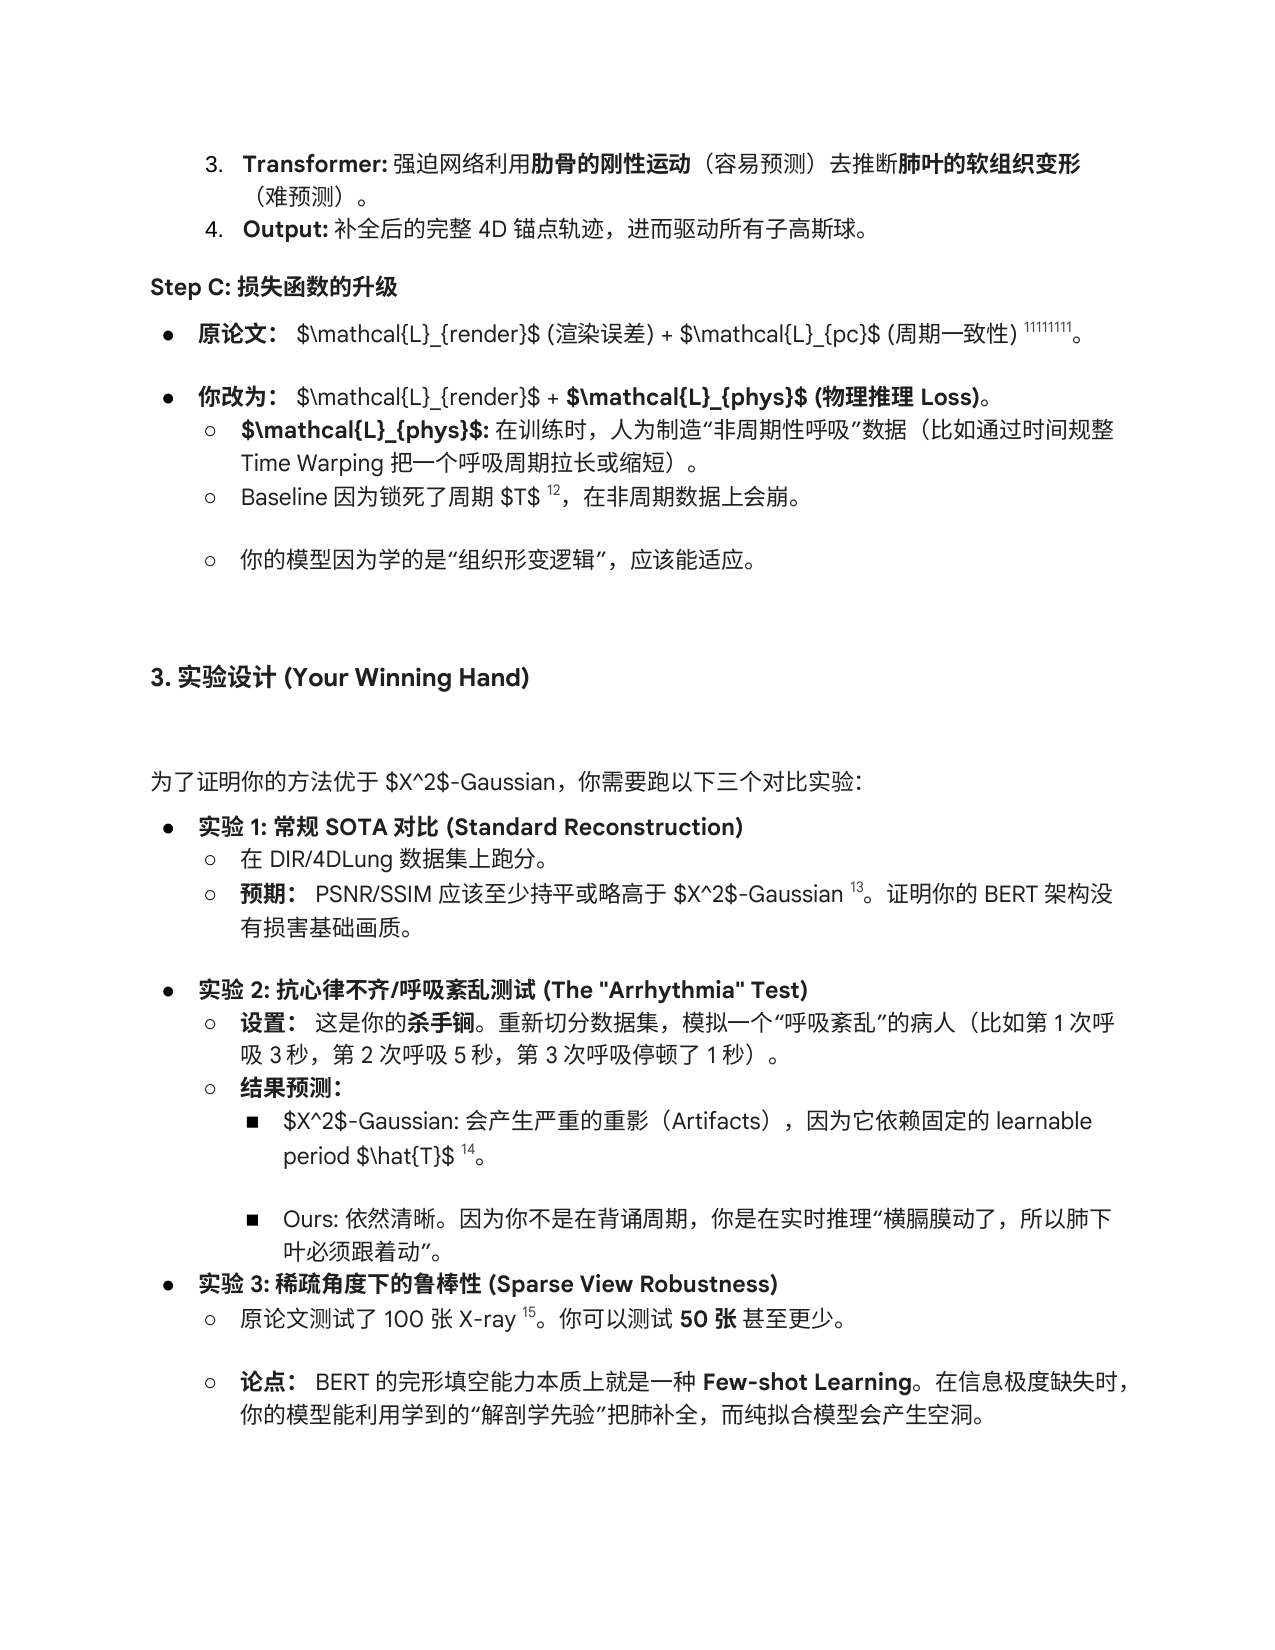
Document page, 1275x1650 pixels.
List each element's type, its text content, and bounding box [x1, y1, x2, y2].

text Step C: 损失函数的升级 [150, 273, 1125, 302]
list $\mathcal{L}_{phys}$: 在训练时，人为制造“非周期性呼吸”数据（比如通过时间规整 Time Warping 把一个呼吸周期拉长或缩短）。 [203, 416, 1125, 477]
subtitle 3. 实验设计 (Your Winning Hand) [150, 662, 1125, 693]
list 结果预测： [203, 1074, 1125, 1103]
list 设置： 这是你的杀手锏。重新切分数据集，模拟一个“呼吸紊乱”的病人（比如第 1 次呼吸 3秒，第 2 次呼吸 5秒，第 3 次呼吸停顿了 1 秒）。 [203, 1009, 1125, 1070]
list 论点： BERT 的完形填空能力本质上就是一种 Few-shot Learning。在信息极度缺失时，你的模型能利用学到的“解剖学先验”把肺补全，而纯拟合模型会产生空洞。 [203, 1368, 1125, 1430]
list 你的模型因为学的是“组织形变逻辑”，应该能适应。 [203, 546, 1125, 575]
text 为了证明你的方法优于 $X^2$-Gaussian，你需要跑以下三个对比实验： [150, 768, 1125, 797]
list Baseline 因为锁死了周期 $T$ 12，在非周期数据上会崩。 [203, 481, 1125, 543]
list 预期： PSNR/SSIM 应该至少持平或略高于 $X^2$-Gaussian 13。证明你的 BERT 架构没有损害基础画质。 [203, 878, 1125, 972]
list 原论文测试了 100 张 X-ray 15。你可以测试 50 张 甚至更少。 [203, 1303, 1125, 1364]
list 实验 3: 稀疏角度下的鲁棒性 (Sparse View Robustness) [161, 1271, 1125, 1299]
list 实验 1: 常规 SOTA 对比 (Standard Reconstruction) [161, 813, 1125, 842]
list Output: 补全后的完整 4D 锚点轨迹，进而驱动所有子高斯球。 [205, 215, 1125, 244]
list 在 DIR/4DLung 数据集上跑分。 [203, 846, 1125, 874]
list $X^2$-Gaussian: 会产生严重的重影（Artifacts），因为它依赖固定的 learnable period $\hat{T}$ 14。 [245, 1107, 1125, 1201]
list 实验 2: 抗心律不齐/呼吸紊乱测试 (The "Arrhythmia" Test) [161, 976, 1125, 1005]
list 你改为： $\mathcal{L}_{render}$ + $\mathcal{L}_{phys}$ (物理推理 Loss)。 [161, 383, 1125, 412]
list Transformer: 强迫网络利用肋骨的刚性运动（容易预测）去推断肺叶的软组织变形（难预测）。 [205, 150, 1125, 211]
list 原论文： $\mathcal{L}_{render}$ (渲染误差) + $\mathcal{L}_{pc}$ (周期一致性) 11111111。 [161, 318, 1125, 380]
list Ours: 依然清晰。因为你不是在背诵周期，你是在实时推理“横膈膜动了，所以肺下叶必须跟着动”。 [245, 1205, 1125, 1267]
